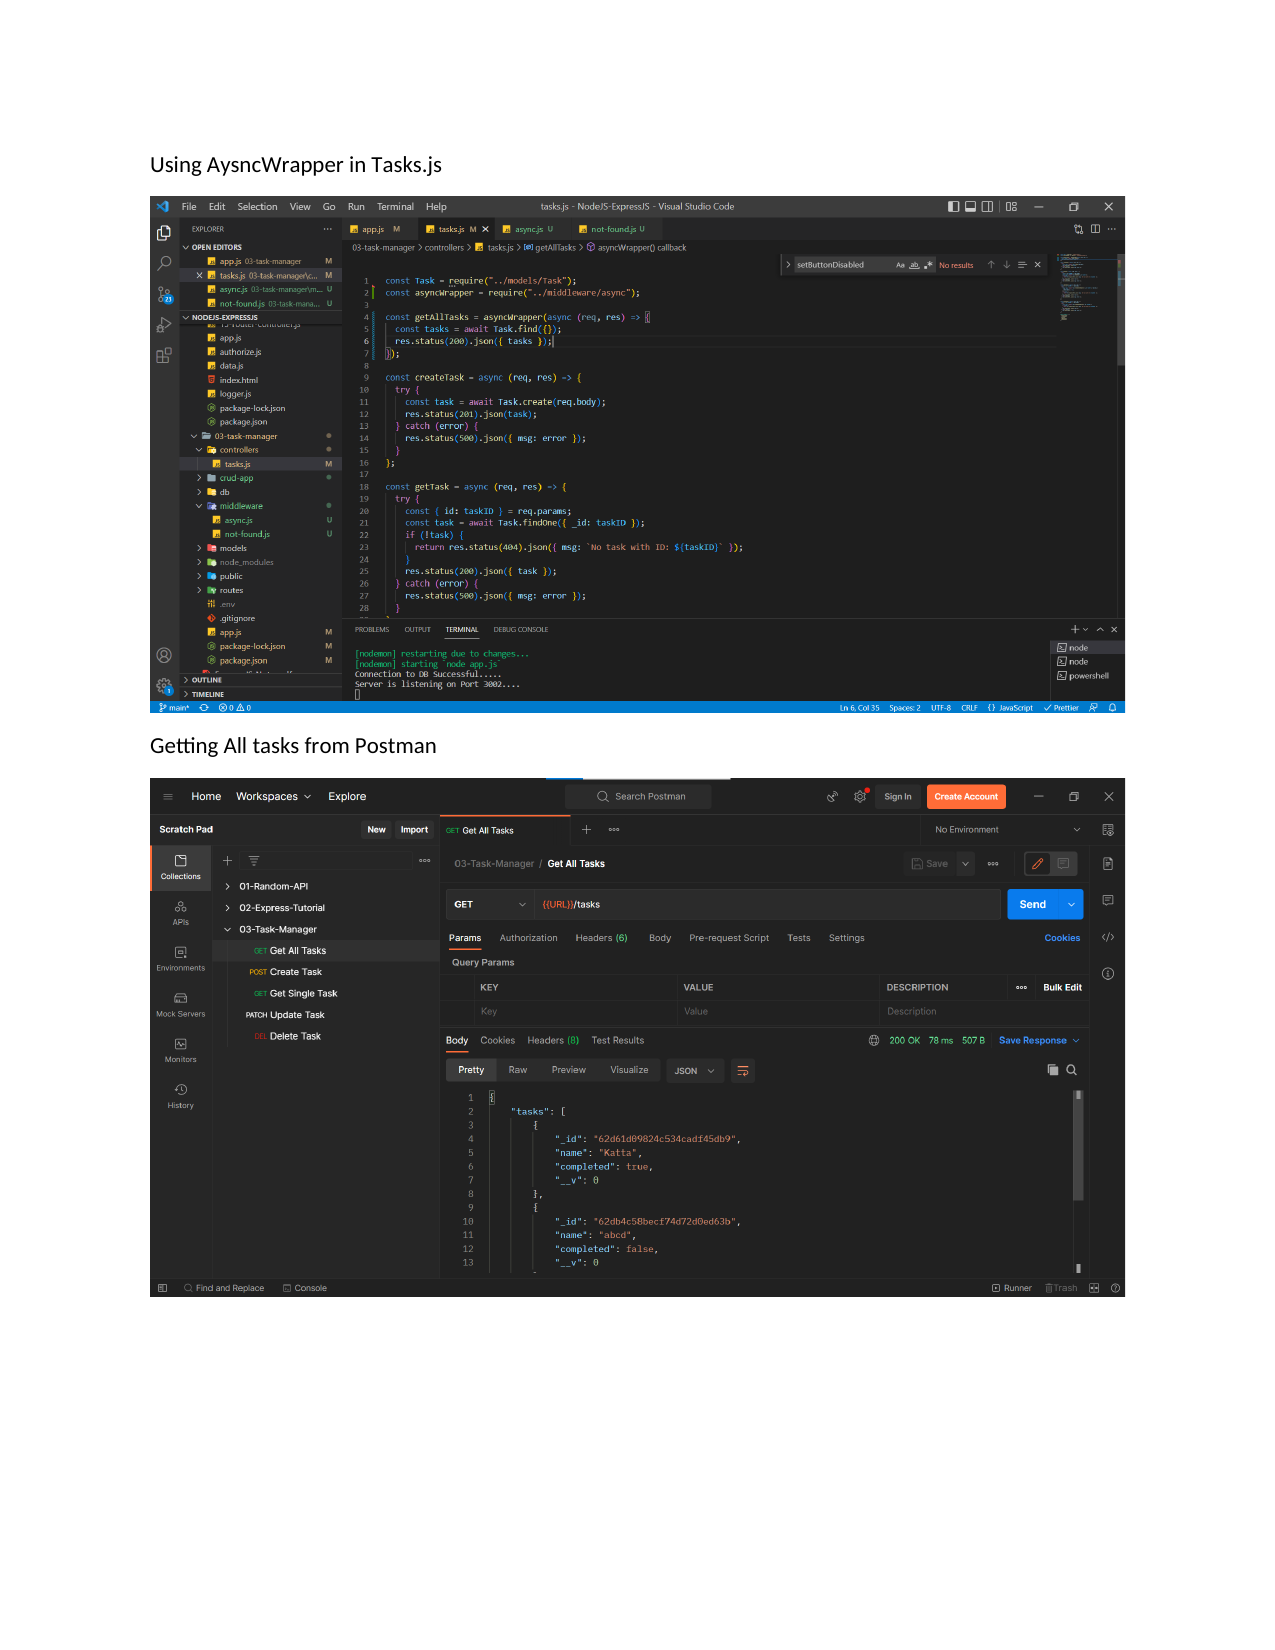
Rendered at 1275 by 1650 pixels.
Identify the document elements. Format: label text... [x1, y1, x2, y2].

picture [150, 196, 1125, 713]
text Using AysncWrapper in Tasks.js [150, 150, 1125, 178]
text Getting All tasks from Postman [150, 731, 1125, 759]
picture [150, 778, 1125, 1297]
